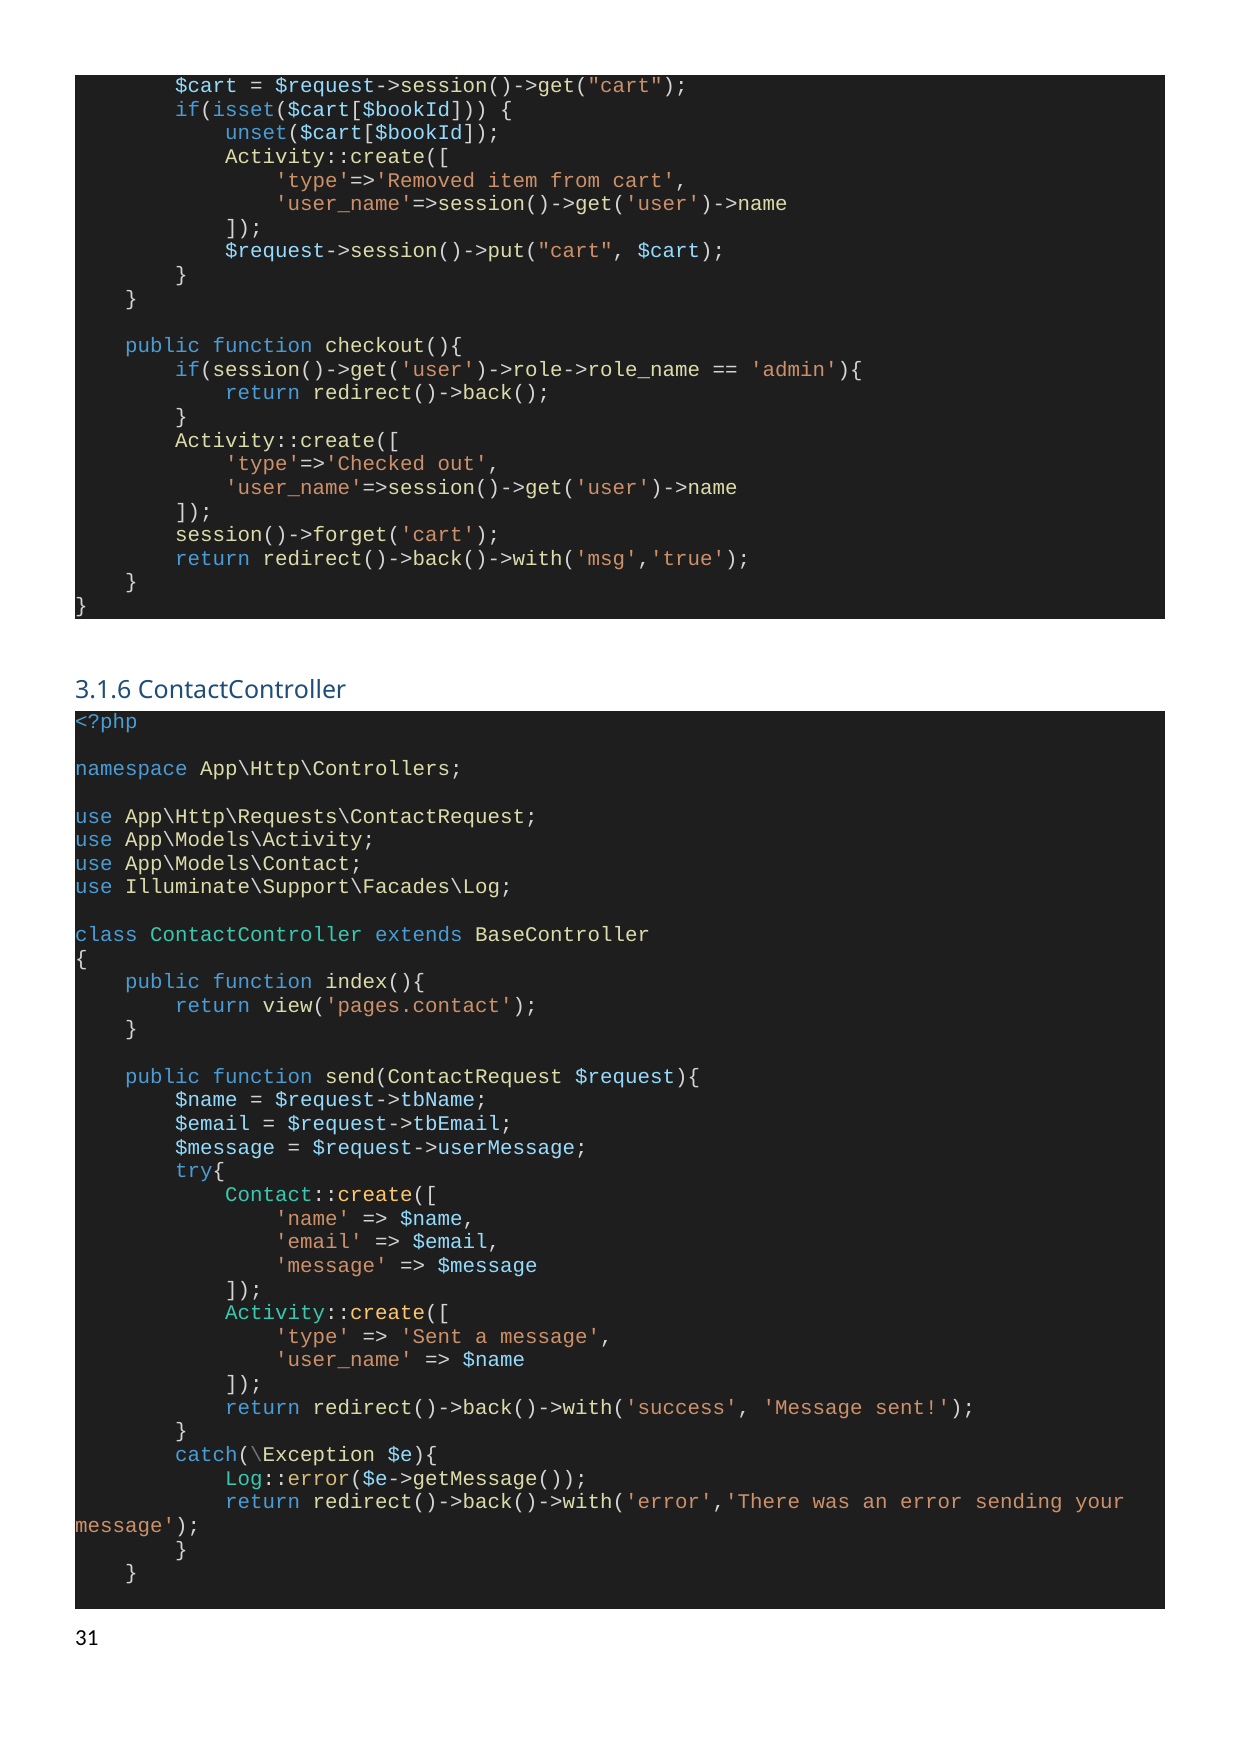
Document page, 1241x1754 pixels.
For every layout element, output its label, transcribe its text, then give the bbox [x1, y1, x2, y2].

subtitle 3.1.6 ContactController [75, 672, 1165, 706]
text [75, 711, 1165, 1609]
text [75, 75, 1165, 619]
